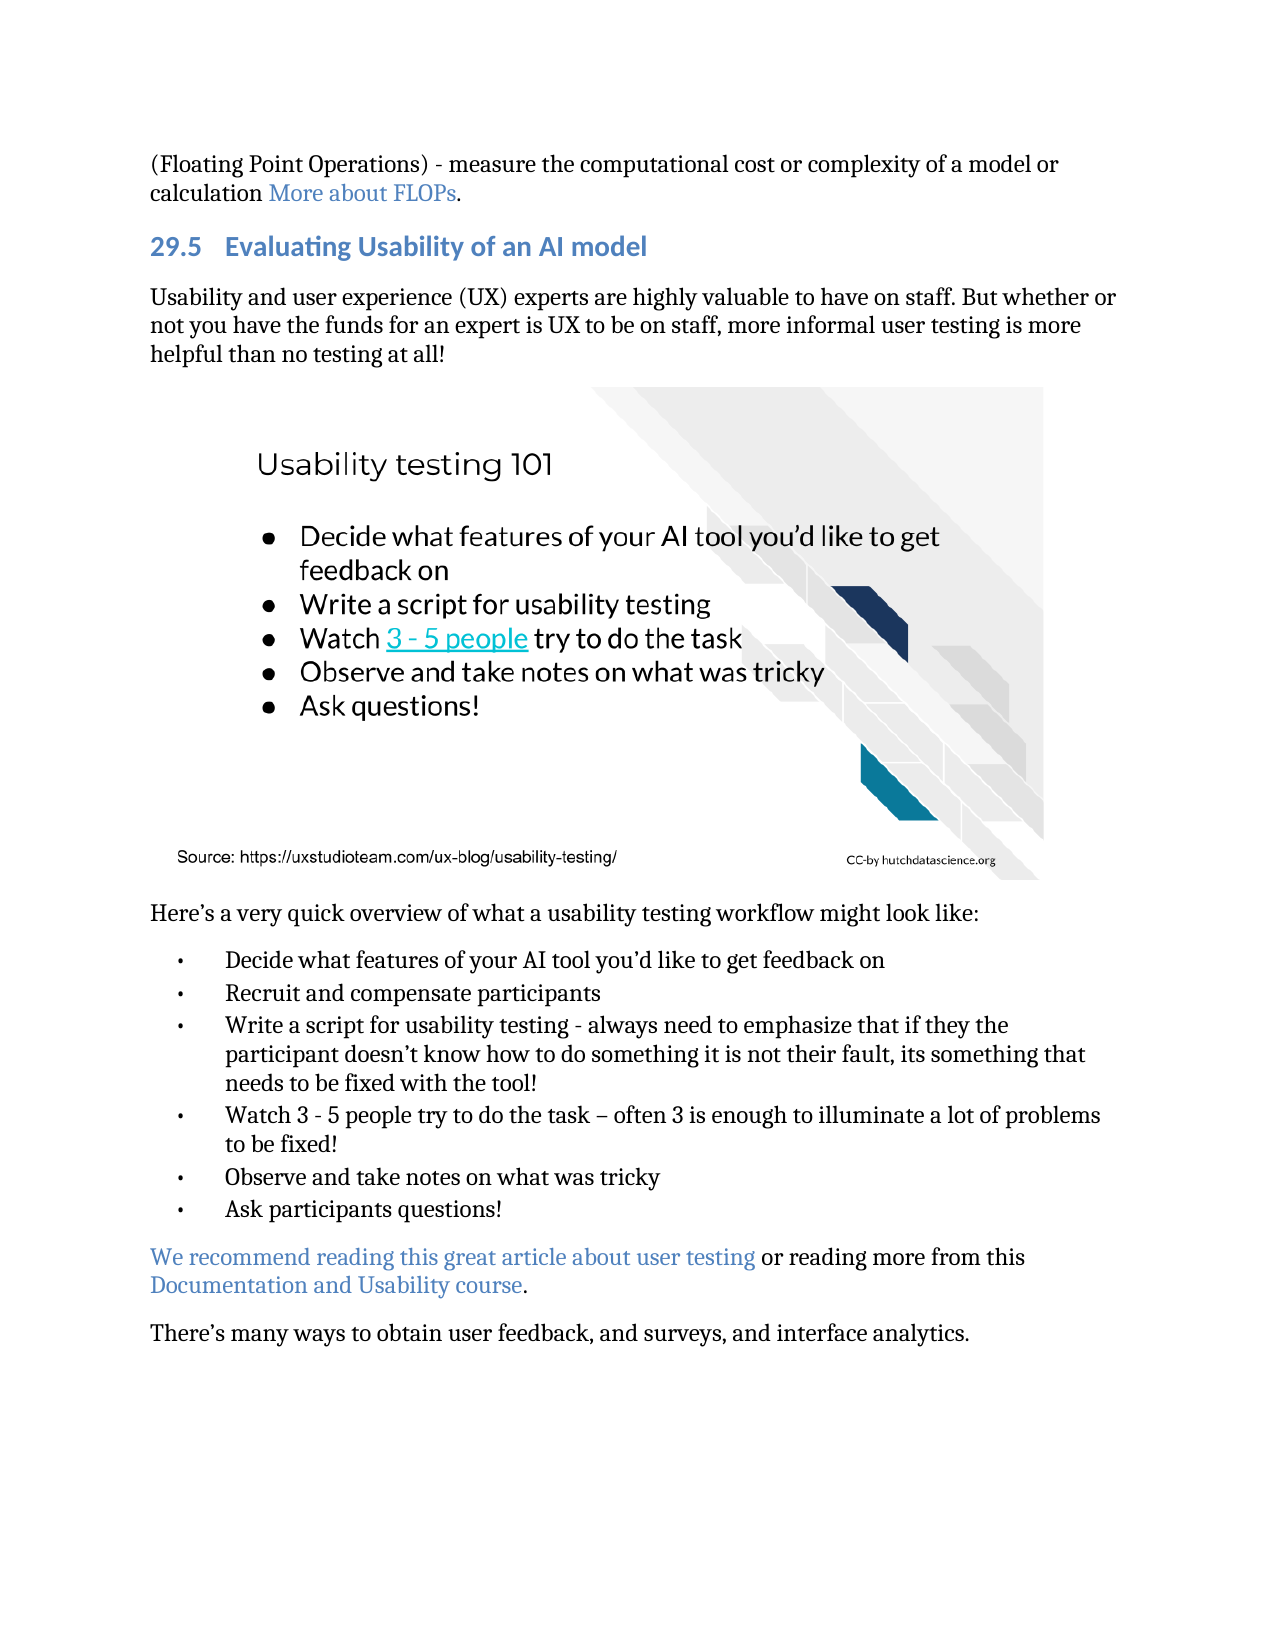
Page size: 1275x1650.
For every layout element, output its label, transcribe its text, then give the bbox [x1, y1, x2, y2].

subtitle 29.5 Evaluating Usability of an AI model [150, 228, 1125, 264]
text Usability and user experience (UX) experts are highly valuable to have on staff. But whether or not you have the funds for an expert is UX to be on staff, more informal user testing is more helpful than no testing at all! [150, 283, 1125, 369]
list Ask participants questions! [175, 1195, 1125, 1224]
text There’s many ways to obtain user feedback, and surveys, and interface analytics. [150, 1319, 1125, 1347]
picture [168, 387, 1044, 880]
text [150, 150, 1125, 207]
list Write a script for usability testing - always need to emphasize that if they the participant doesn’t know how to do something it is not their fault, its something that needs to be fixed with the tool! [175, 1011, 1125, 1097]
list Watch 3 - 5 people try to do the task – often 3 is enough to illuminate a lot of problems to be fixed! [175, 1101, 1125, 1159]
list Recruit and compensate participants [175, 979, 1125, 1007]
text We recommend reading this great article about user testing or reading more from this Documentation and Usability course. [150, 1242, 1125, 1300]
list Observe and take notes on what was tricky [175, 1162, 1125, 1191]
text Here’s a very quick overview of what a usability testing workflow might look like: [150, 899, 1125, 927]
list Decide what features of your AI tool you’d like to get feedback on [175, 946, 1125, 975]
